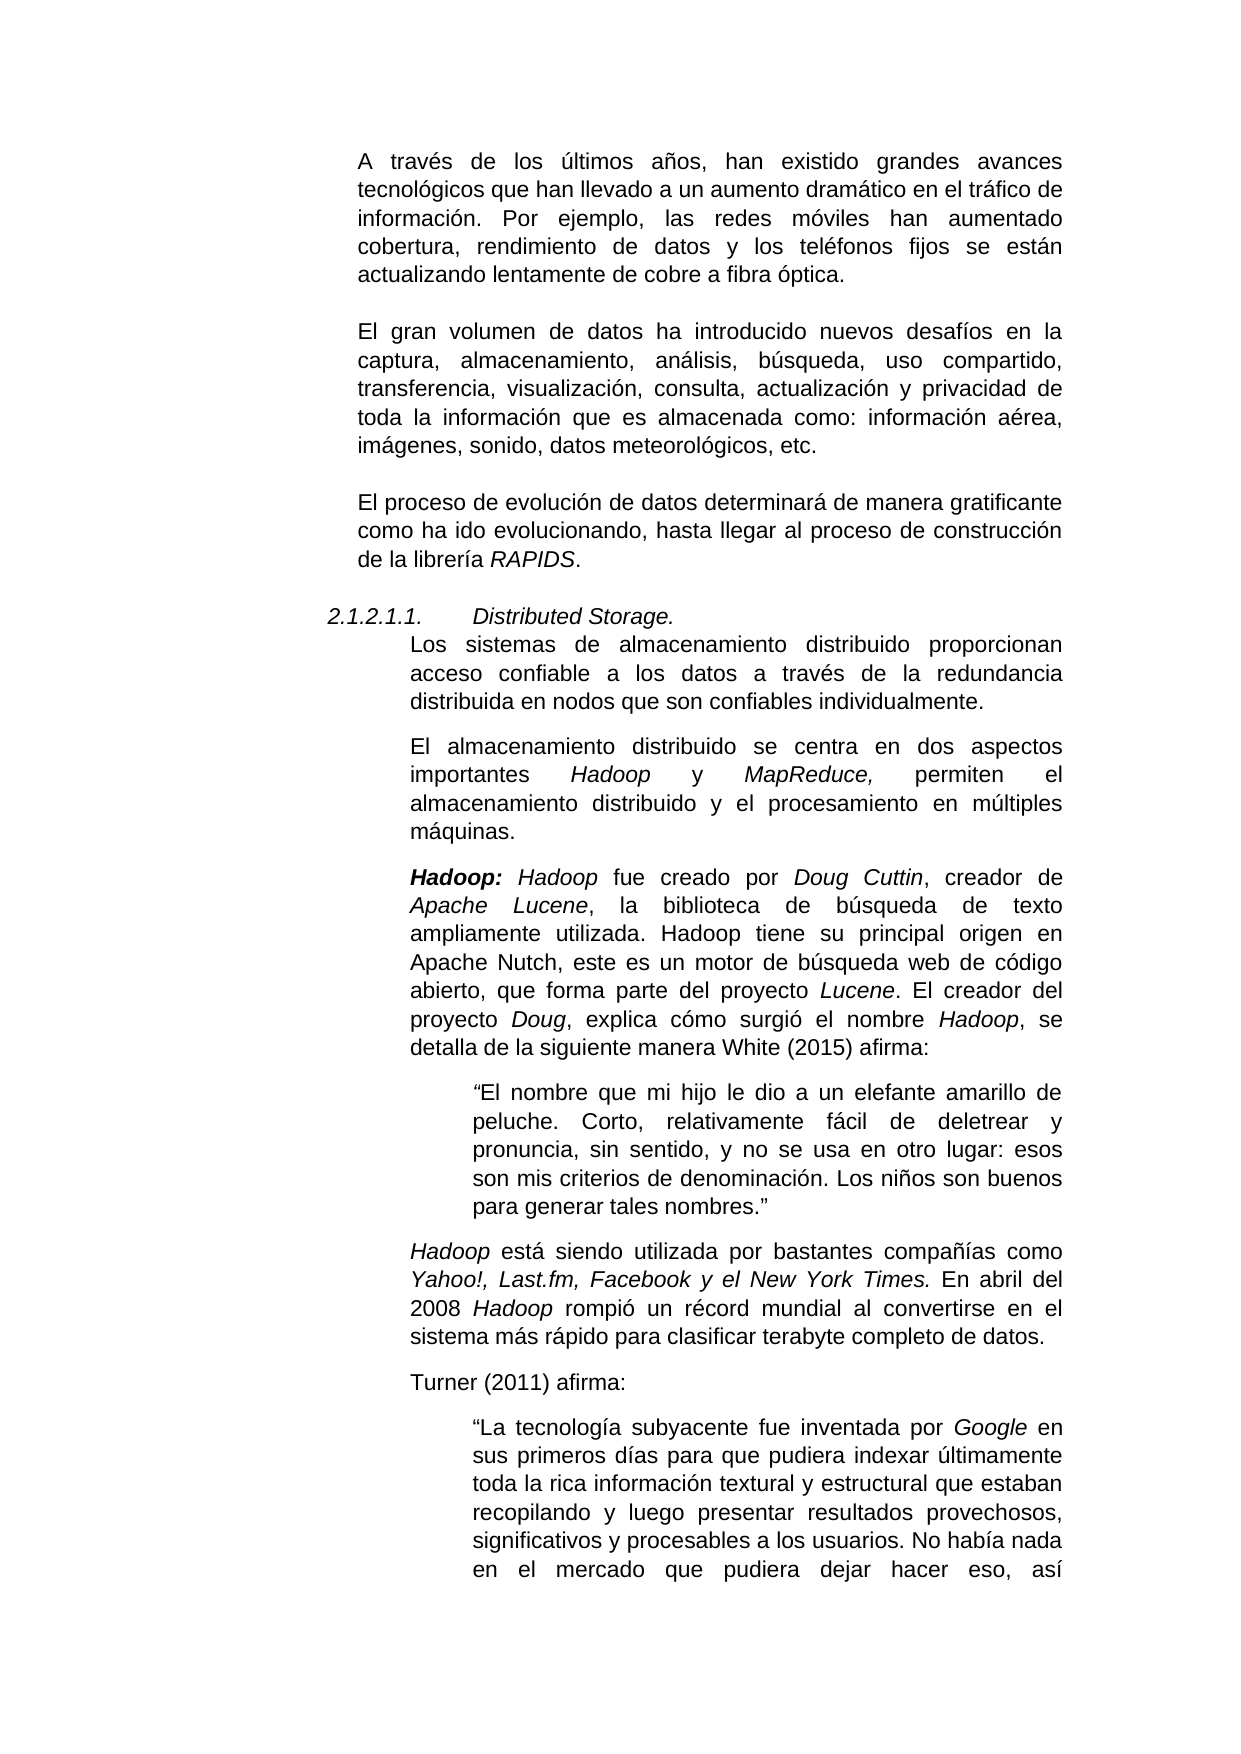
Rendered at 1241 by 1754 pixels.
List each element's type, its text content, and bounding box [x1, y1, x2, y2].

text Hadoop está siendo utilizada por bastantes compañías como Yahoo!, Last.fm, Facebook y el New York Times. En abril del 2008 Hadoop rompió un récord mundial al convertirse en el sistema más rápido para clasificar terabyte completo de datos. [410, 1321, 1063, 1350]
list Distributed Storage. [327, 603, 1063, 629]
list Los sistemas de almacenamiento distribuido proporcionan acceso confiable a los datos a través de la redundancia distribuida en nodos que son confiables individualmente. [410, 631, 1063, 714]
text El almacenamiento distribuido se centra en dos aspectos importantes Hadoop y MapReduce, permiten el almacenamiento distribuido y el procesamiento en múltiples máquinas. [410, 733, 1063, 845]
text “El nombre que mi hijo le dio a un elefante amarillo de peluche. Corto, relativamente fácil de deletrear y pronuncia, sin sentido, y no se usa en otro lugar: esos son mis criterios de denominación. Los niños son buenos para generar tales nombres.” [472, 1191, 1063, 1219]
list A través de los últimos años, han existido grandes avances tecnológicos que han llevado a un aumento dramático en el tráfico de información. Por ejemplo, las redes móviles han aumentado cobertura, rendimiento de datos y los teléfonos fijos se están actualizando lentamente de cobre a fibra óptica. [357, 148, 1063, 288]
list El proceso de evolución de datos determinará de manera gratificante como ha ido evolucionando, hasta llegar al proceso de construcción de la librería RAPIDS. [357, 489, 1063, 572]
list El gran volumen de datos ha introducido nuevos desafíos en la captura, almacenamiento, análisis, búsqueda, uso compartido, transferencia, visualización, consulta, actualización y privacidad de toda la información que es almacenada como: información aérea, imágenes, sonido, datos meteorológicos, etc. [357, 318, 1063, 458]
list Turner (2011) afirma: [410, 1368, 1063, 1395]
list Hadoop: Hadoop fue creado por Doug Cuttin, creador de Apache Lucene, la biblioteca de búsqueda de texto ampliamente utilizada. Hadoop tiene su principal origen en Apache Nutch, este es un motor de búsqueda web de código abierto, que forma parte del proyecto Lucene. El creador del proyecto Doug, explica cómo surgió el nombre Hadoop, se detalla de la siguiente manera White (2015) afirma: [410, 1003, 1063, 1060]
